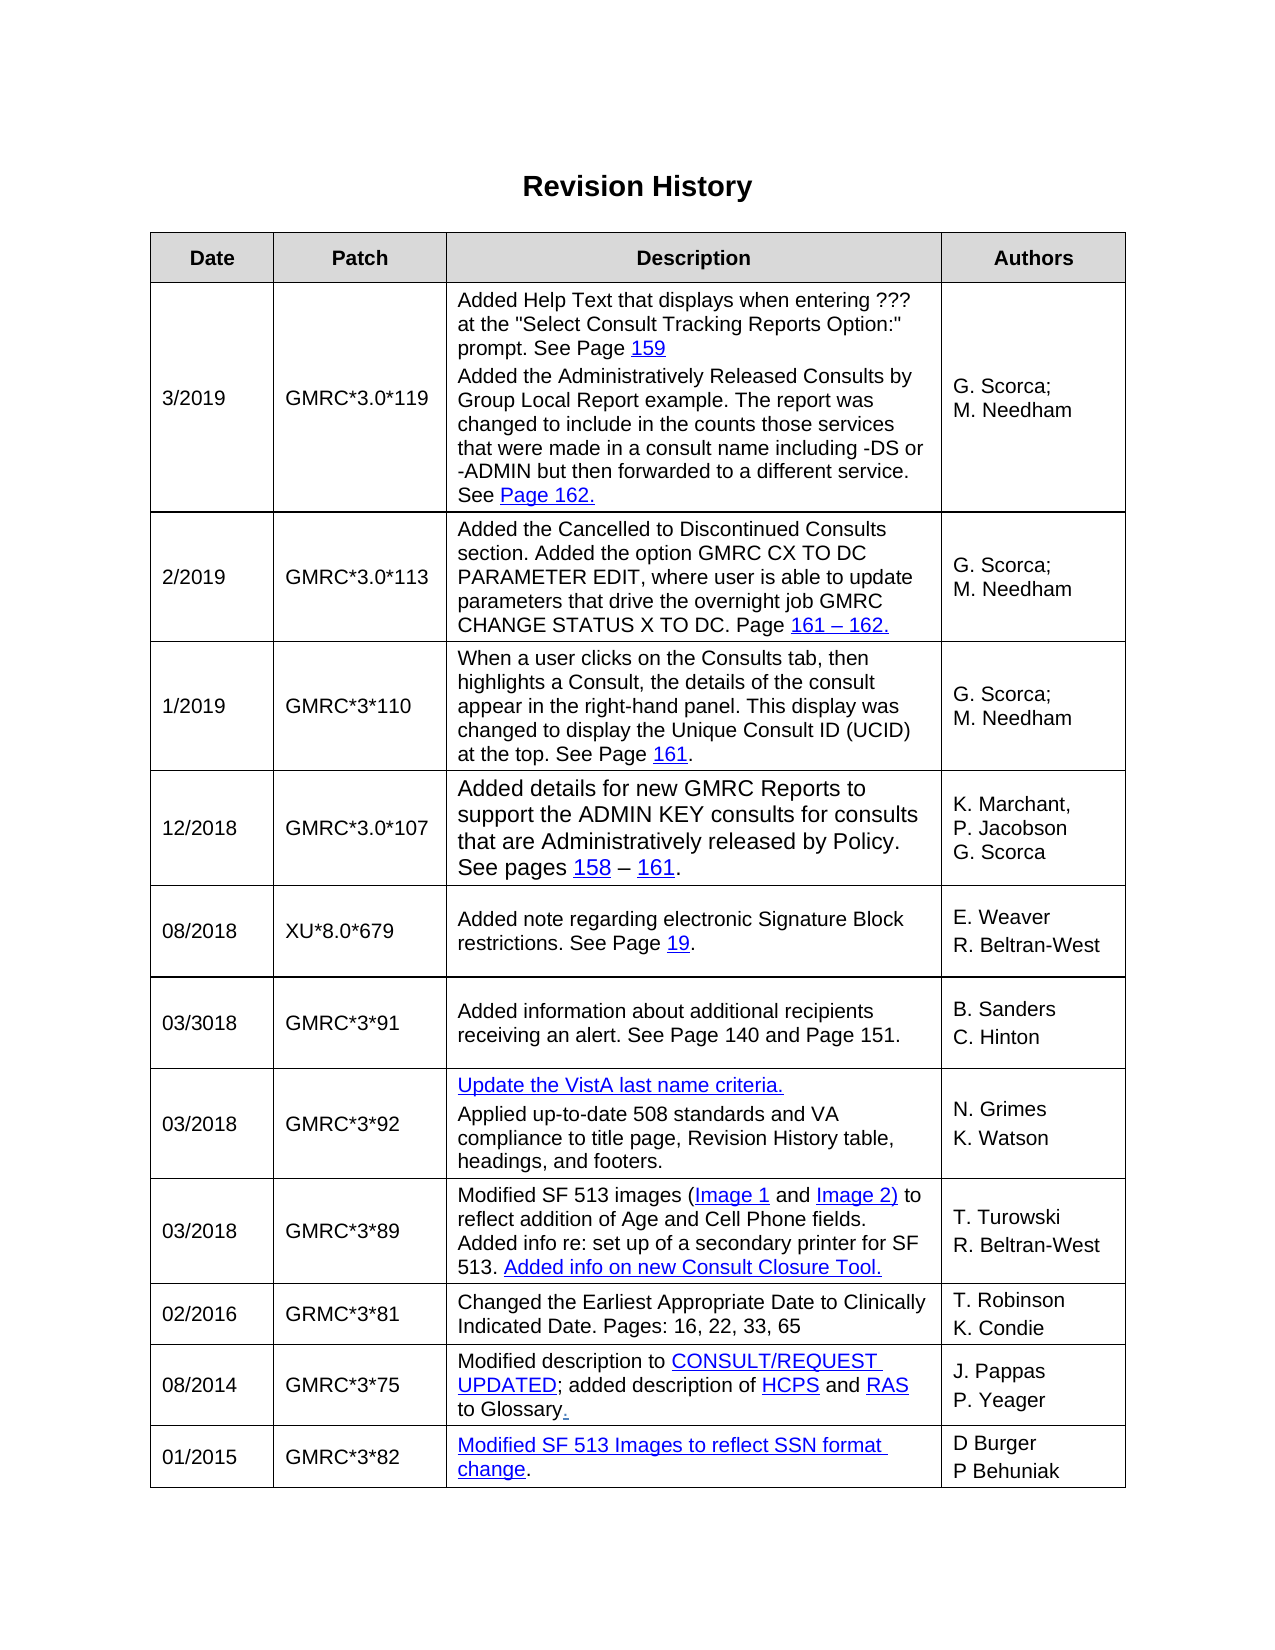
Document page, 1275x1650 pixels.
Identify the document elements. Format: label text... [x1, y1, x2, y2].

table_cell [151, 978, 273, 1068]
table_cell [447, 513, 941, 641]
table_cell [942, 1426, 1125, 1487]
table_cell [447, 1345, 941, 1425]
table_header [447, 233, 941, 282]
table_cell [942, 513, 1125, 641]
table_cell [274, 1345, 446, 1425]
title Revision History [150, 169, 1125, 202]
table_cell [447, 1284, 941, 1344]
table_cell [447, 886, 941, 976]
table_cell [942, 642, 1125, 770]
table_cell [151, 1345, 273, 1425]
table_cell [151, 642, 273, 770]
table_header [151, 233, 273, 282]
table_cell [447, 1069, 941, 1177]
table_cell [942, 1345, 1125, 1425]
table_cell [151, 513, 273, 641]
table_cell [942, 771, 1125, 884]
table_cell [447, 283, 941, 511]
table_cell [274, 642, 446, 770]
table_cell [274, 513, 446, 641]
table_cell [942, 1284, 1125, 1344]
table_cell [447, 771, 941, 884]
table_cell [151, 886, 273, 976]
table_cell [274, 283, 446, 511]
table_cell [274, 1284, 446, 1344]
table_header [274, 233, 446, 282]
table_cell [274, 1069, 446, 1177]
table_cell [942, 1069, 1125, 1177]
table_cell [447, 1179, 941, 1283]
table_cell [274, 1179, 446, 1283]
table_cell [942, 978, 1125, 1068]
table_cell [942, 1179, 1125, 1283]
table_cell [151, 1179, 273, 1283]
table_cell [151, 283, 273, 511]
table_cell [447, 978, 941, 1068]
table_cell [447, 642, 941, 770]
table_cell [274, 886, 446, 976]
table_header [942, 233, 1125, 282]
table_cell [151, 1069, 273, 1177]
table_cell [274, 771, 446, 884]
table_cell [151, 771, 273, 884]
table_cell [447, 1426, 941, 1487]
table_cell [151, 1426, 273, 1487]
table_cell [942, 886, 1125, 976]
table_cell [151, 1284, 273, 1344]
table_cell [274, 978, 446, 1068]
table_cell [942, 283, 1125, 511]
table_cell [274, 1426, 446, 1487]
